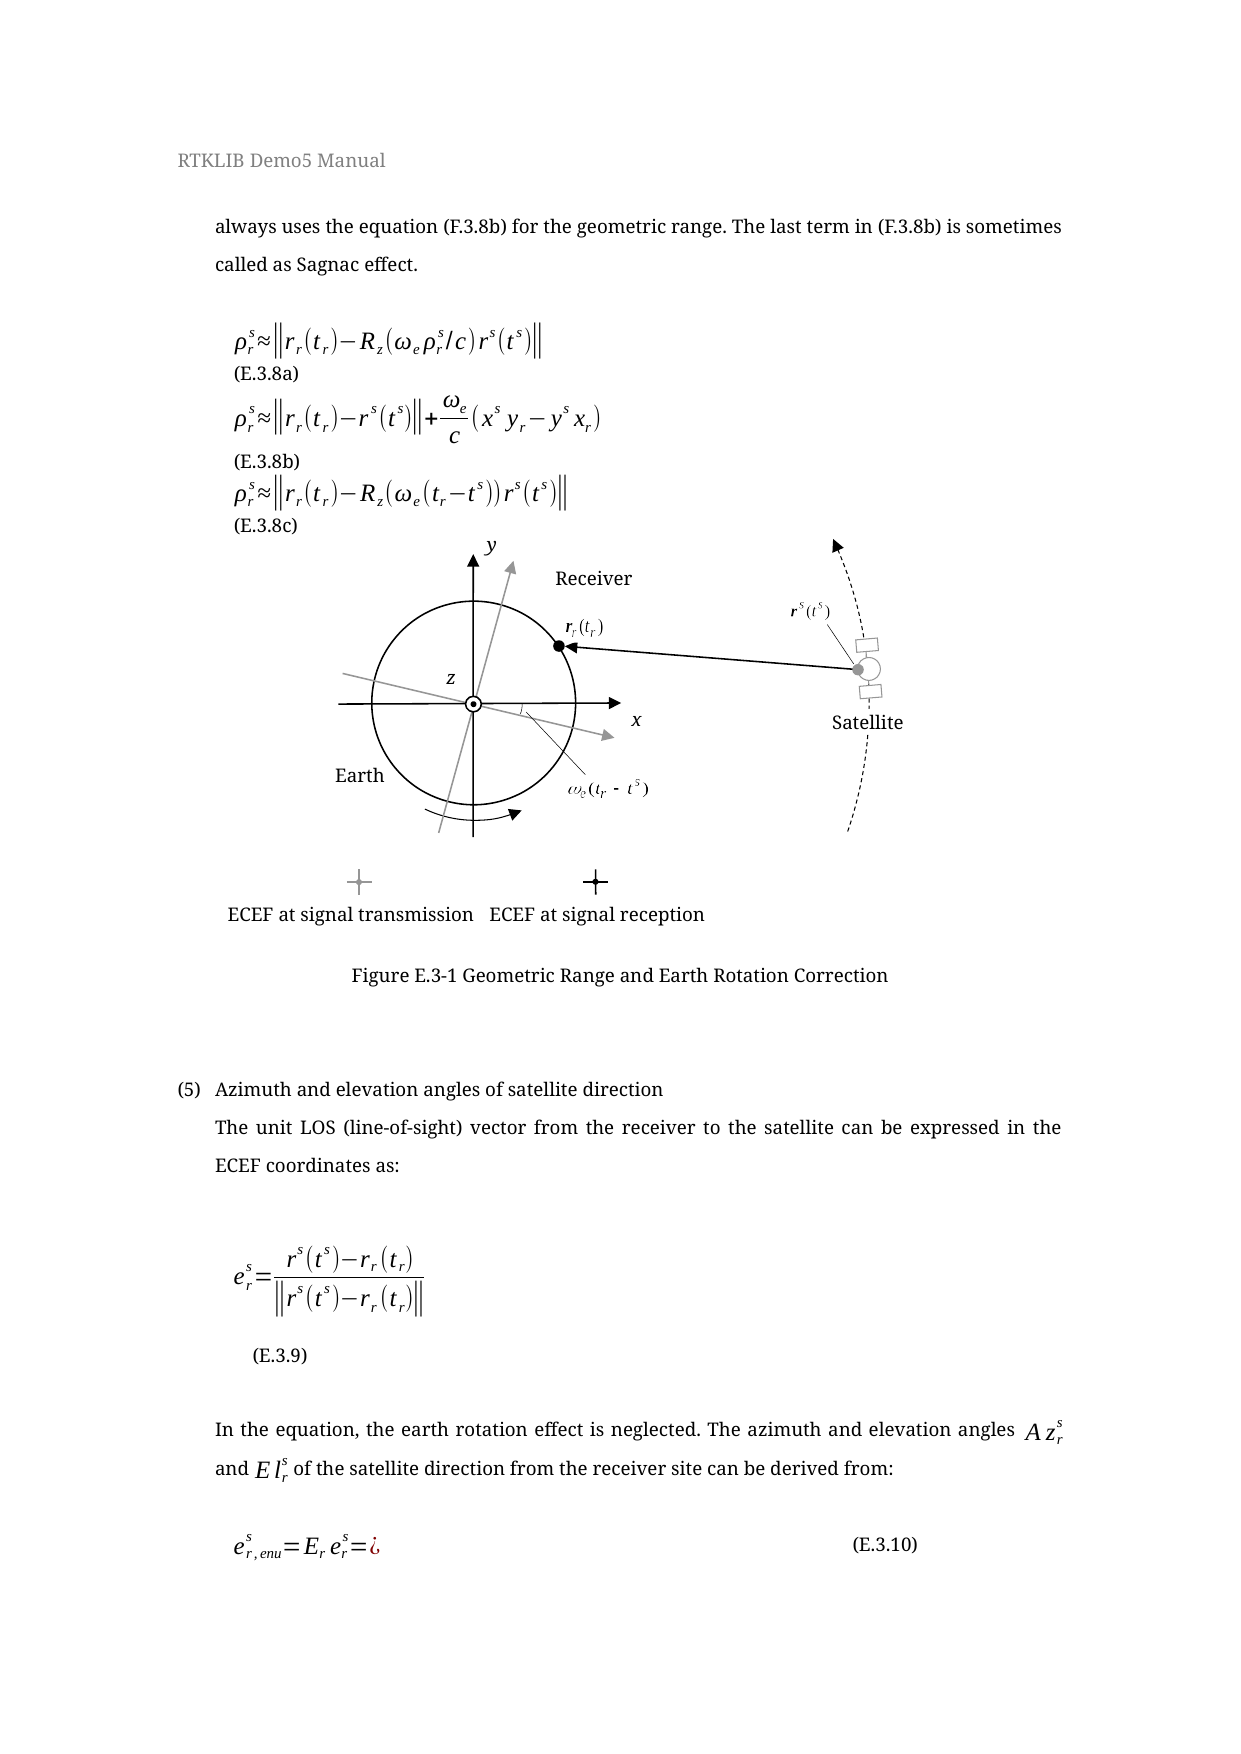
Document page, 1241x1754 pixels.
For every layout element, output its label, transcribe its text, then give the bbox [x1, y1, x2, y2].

text (E.3.8c) [233, 474, 1063, 538]
text In the equation, the earth rotation effect is neglected. The azimuth and elevation angles and of the satellite direction from the receiver site can be derived from: [215, 1412, 1063, 1488]
text (E.3.8a) [233, 321, 1063, 385]
text (E.3.10) [233, 1526, 1063, 1564]
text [215, 207, 1063, 283]
list Azimuth and elevation angles of satellite direction [177, 1070, 1063, 1108]
text Figure E.3-1 Geometric Range and Earth Rotation Correction [177, 956, 1063, 994]
text The unit LOS (line-of-sight) vector from the receiver to the satellite can be expressed in the ECEF coordinates as: [215, 1108, 1063, 1184]
text (E.3.9) [233, 1222, 1063, 1374]
text (E.3.8b) [233, 385, 1063, 474]
